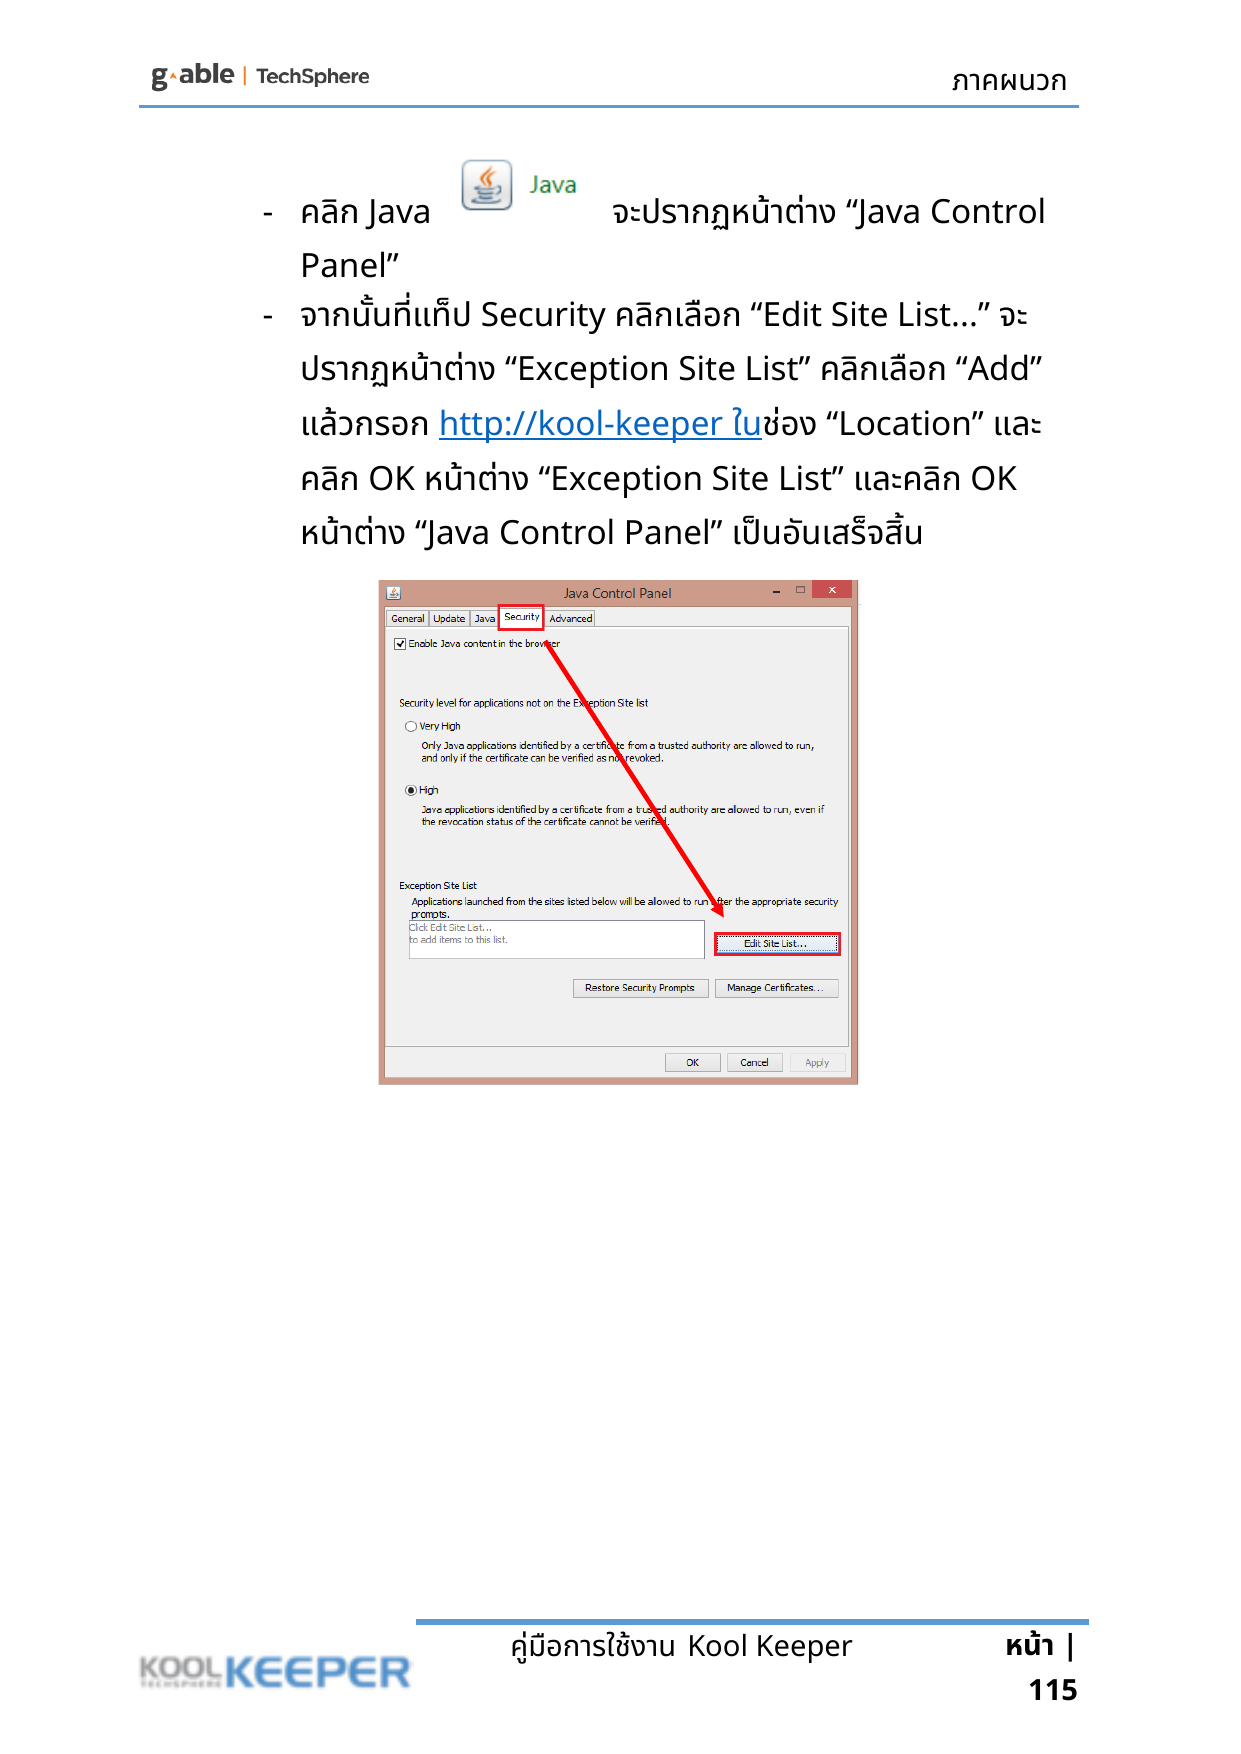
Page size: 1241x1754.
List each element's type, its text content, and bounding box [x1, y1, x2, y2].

list คลิก Java จะปรากฏหน้าต่าง “Java Control Panel” [262, 150, 1090, 287]
picture [136, 48, 386, 103]
picture [440, 150, 604, 223]
picture [378, 580, 862, 1085]
picture [137, 1650, 414, 1693]
list จากนั้นที่แท็ป Security คลิกเลือก “Edit Site List...” จะปรากฏหน้าต่าง “Exception Site List” คลิกเลือก “Add” แล้วกรอก http://kool-keeper ในช่อง “Location” และคลิก OK หน้าต่าง “Exception Site List” และคลิก OK หน้าต่าง “Java Control Panel” เป็นอันเสร็จสิ้น [262, 291, 1090, 559]
